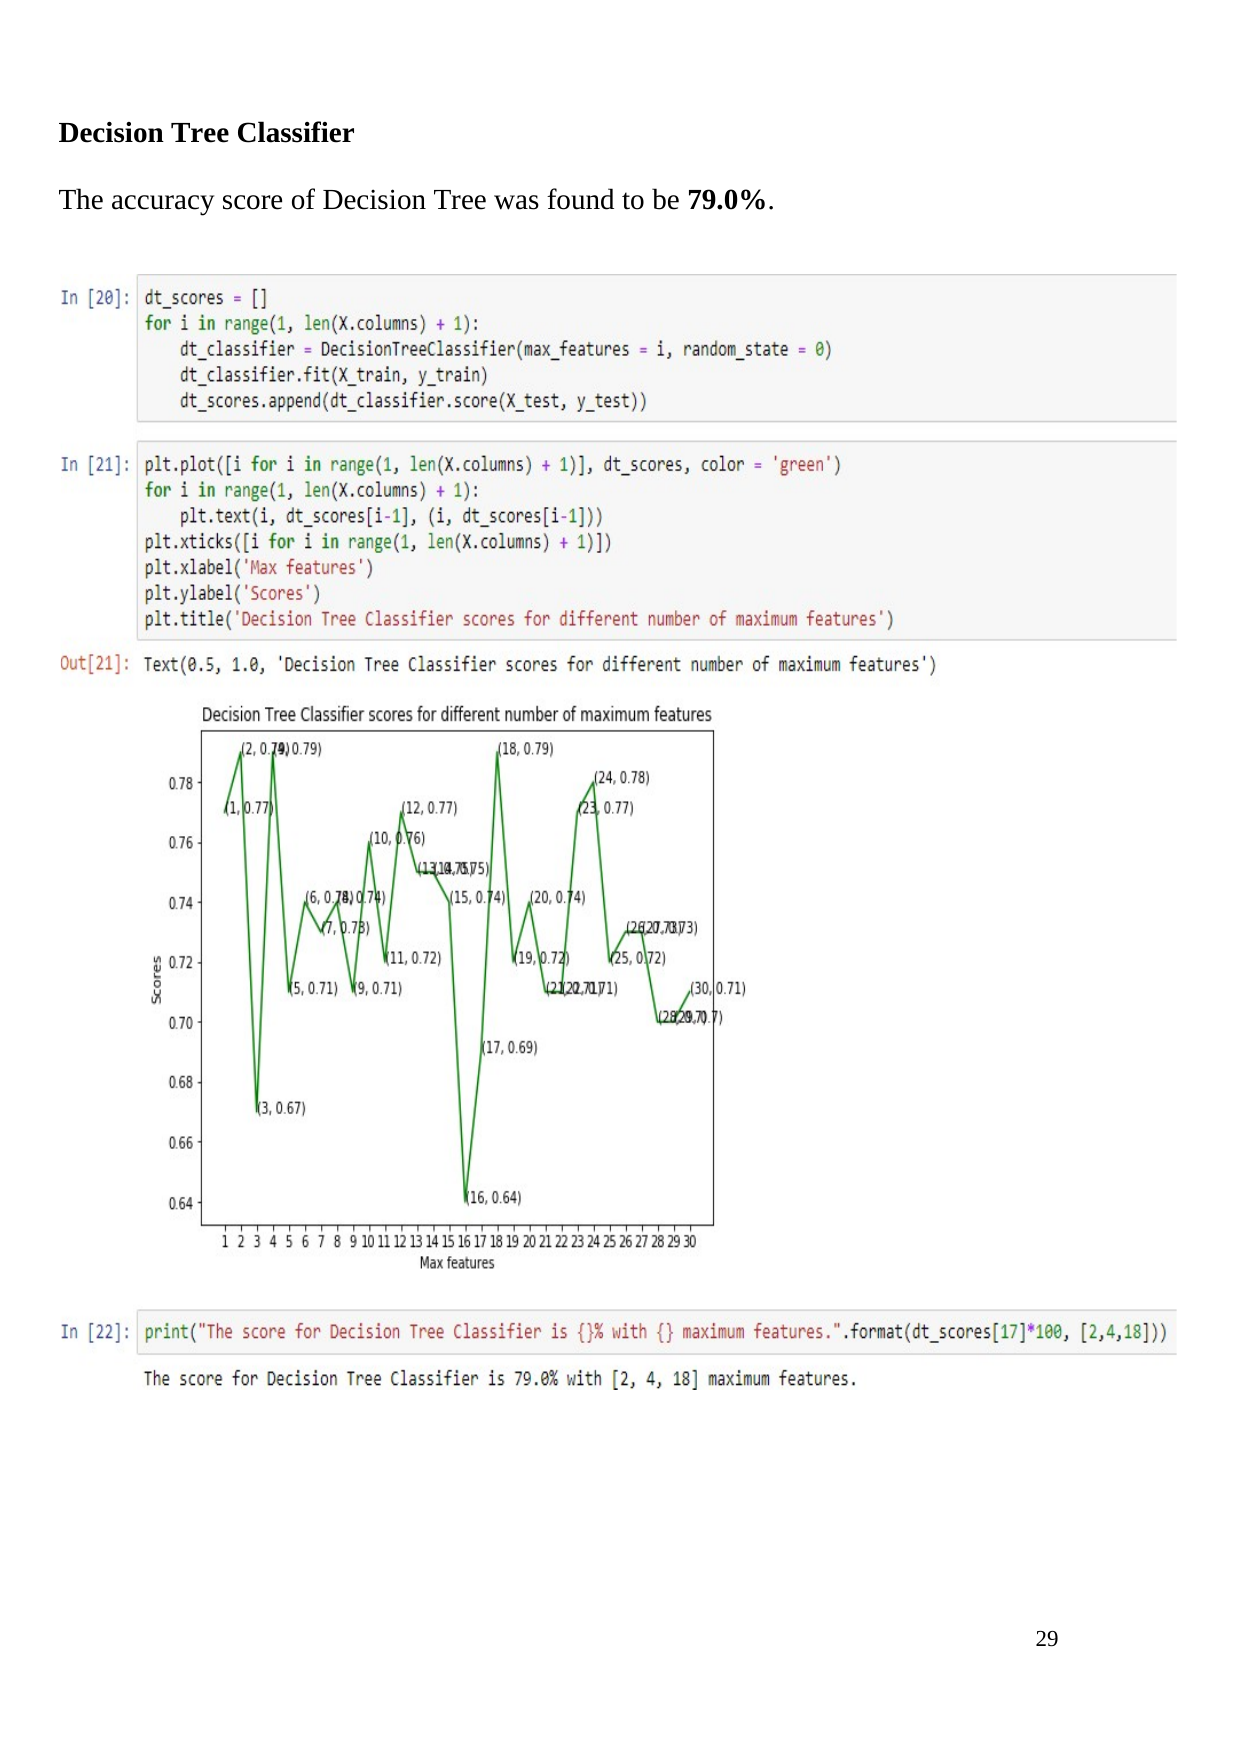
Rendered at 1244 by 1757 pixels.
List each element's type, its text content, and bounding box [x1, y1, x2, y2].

text The accuracy score of Decision Tree was found to be 79.0%. [58, 182, 1244, 215]
picture [60, 274, 1177, 1390]
subtitle Decision Tree Classifier [58, 115, 1244, 148]
